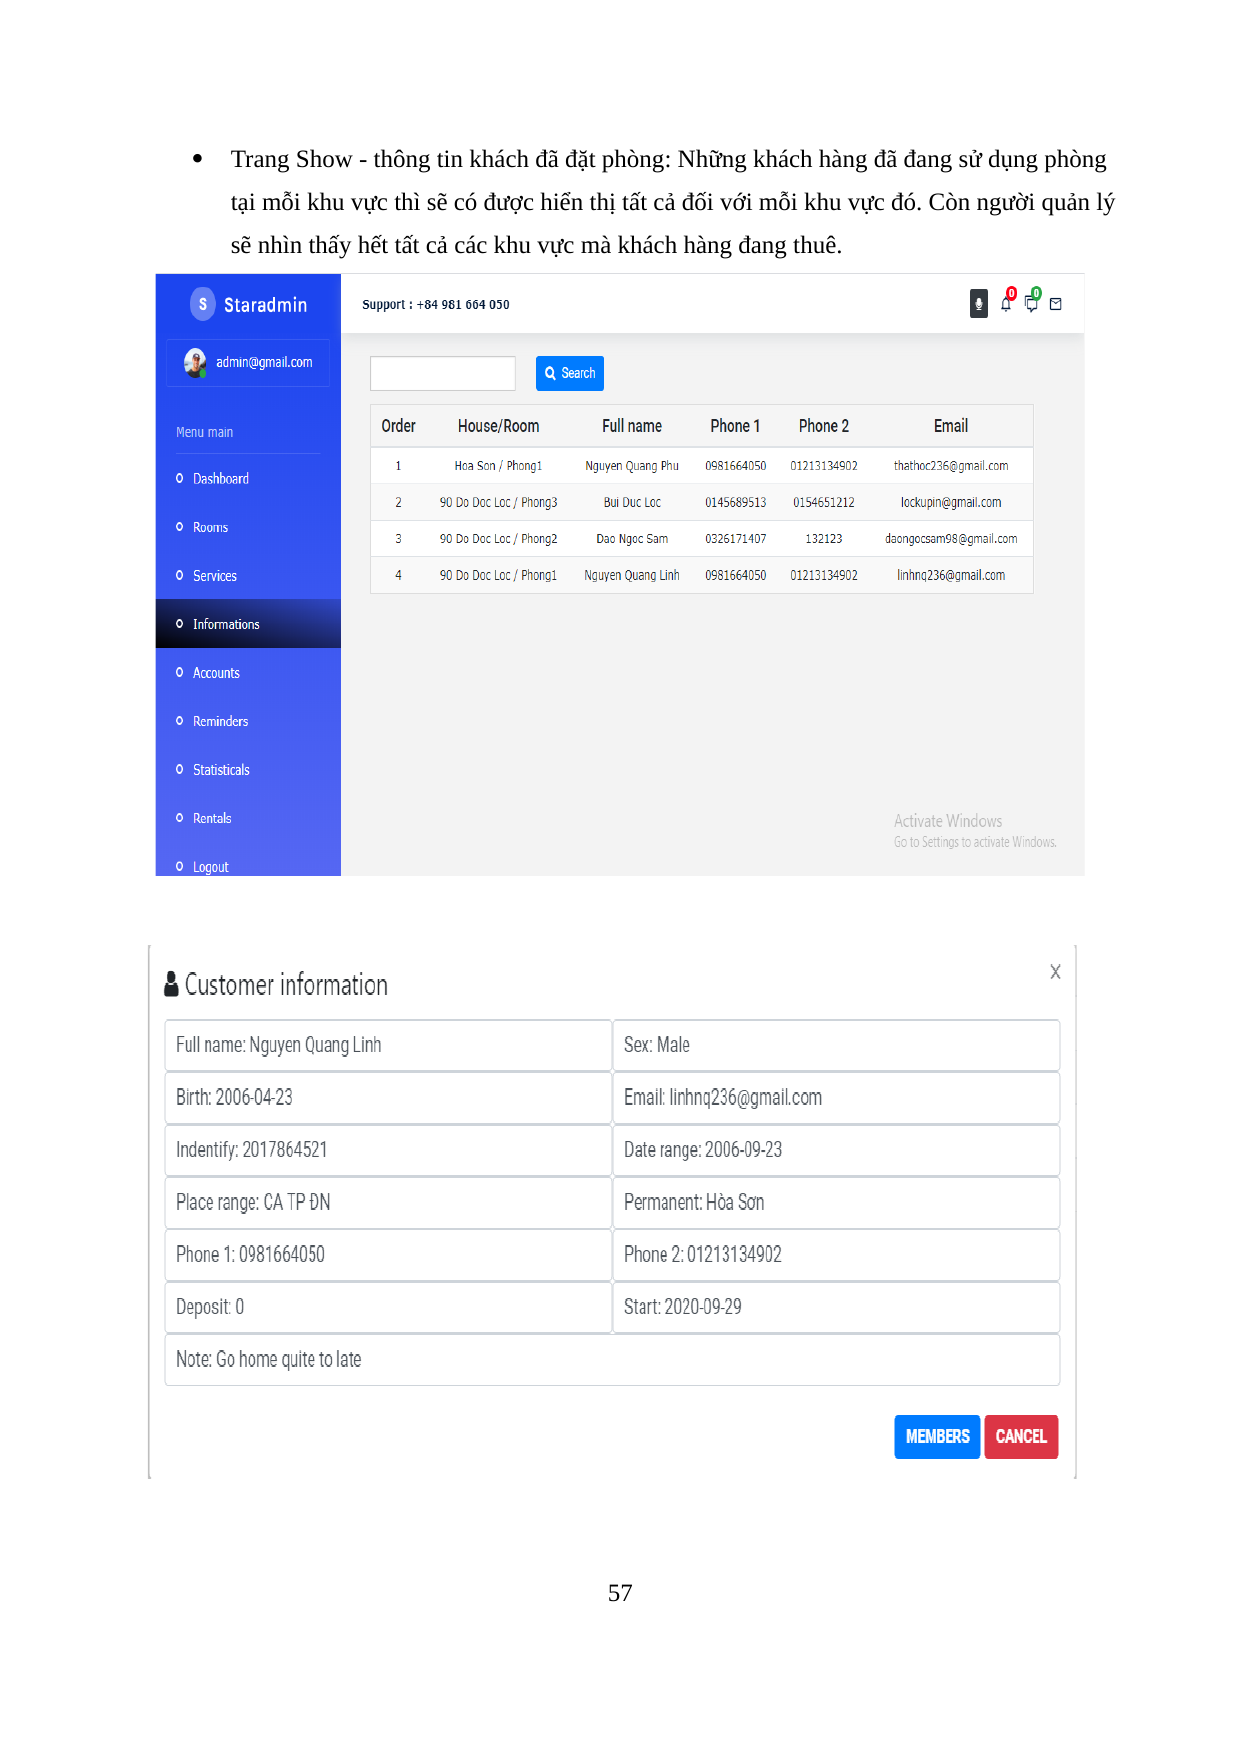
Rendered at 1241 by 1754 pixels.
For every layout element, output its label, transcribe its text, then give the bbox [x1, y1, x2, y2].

list Trang Show - thông tin khách đã đặt phòng: Những khách hàng đã đang sử dụng phòng tại mỗi khu vực thì sẽ có được hiển thị tất cả đối với mỗi khu vực đó. Còn người quản lý sẽ nhìn thấy hết tất cả các khu vực mà khách hàng đang thuê. [193, 144, 1122, 259]
picture [155, 273, 1085, 876]
picture [147, 945, 1077, 1479]
